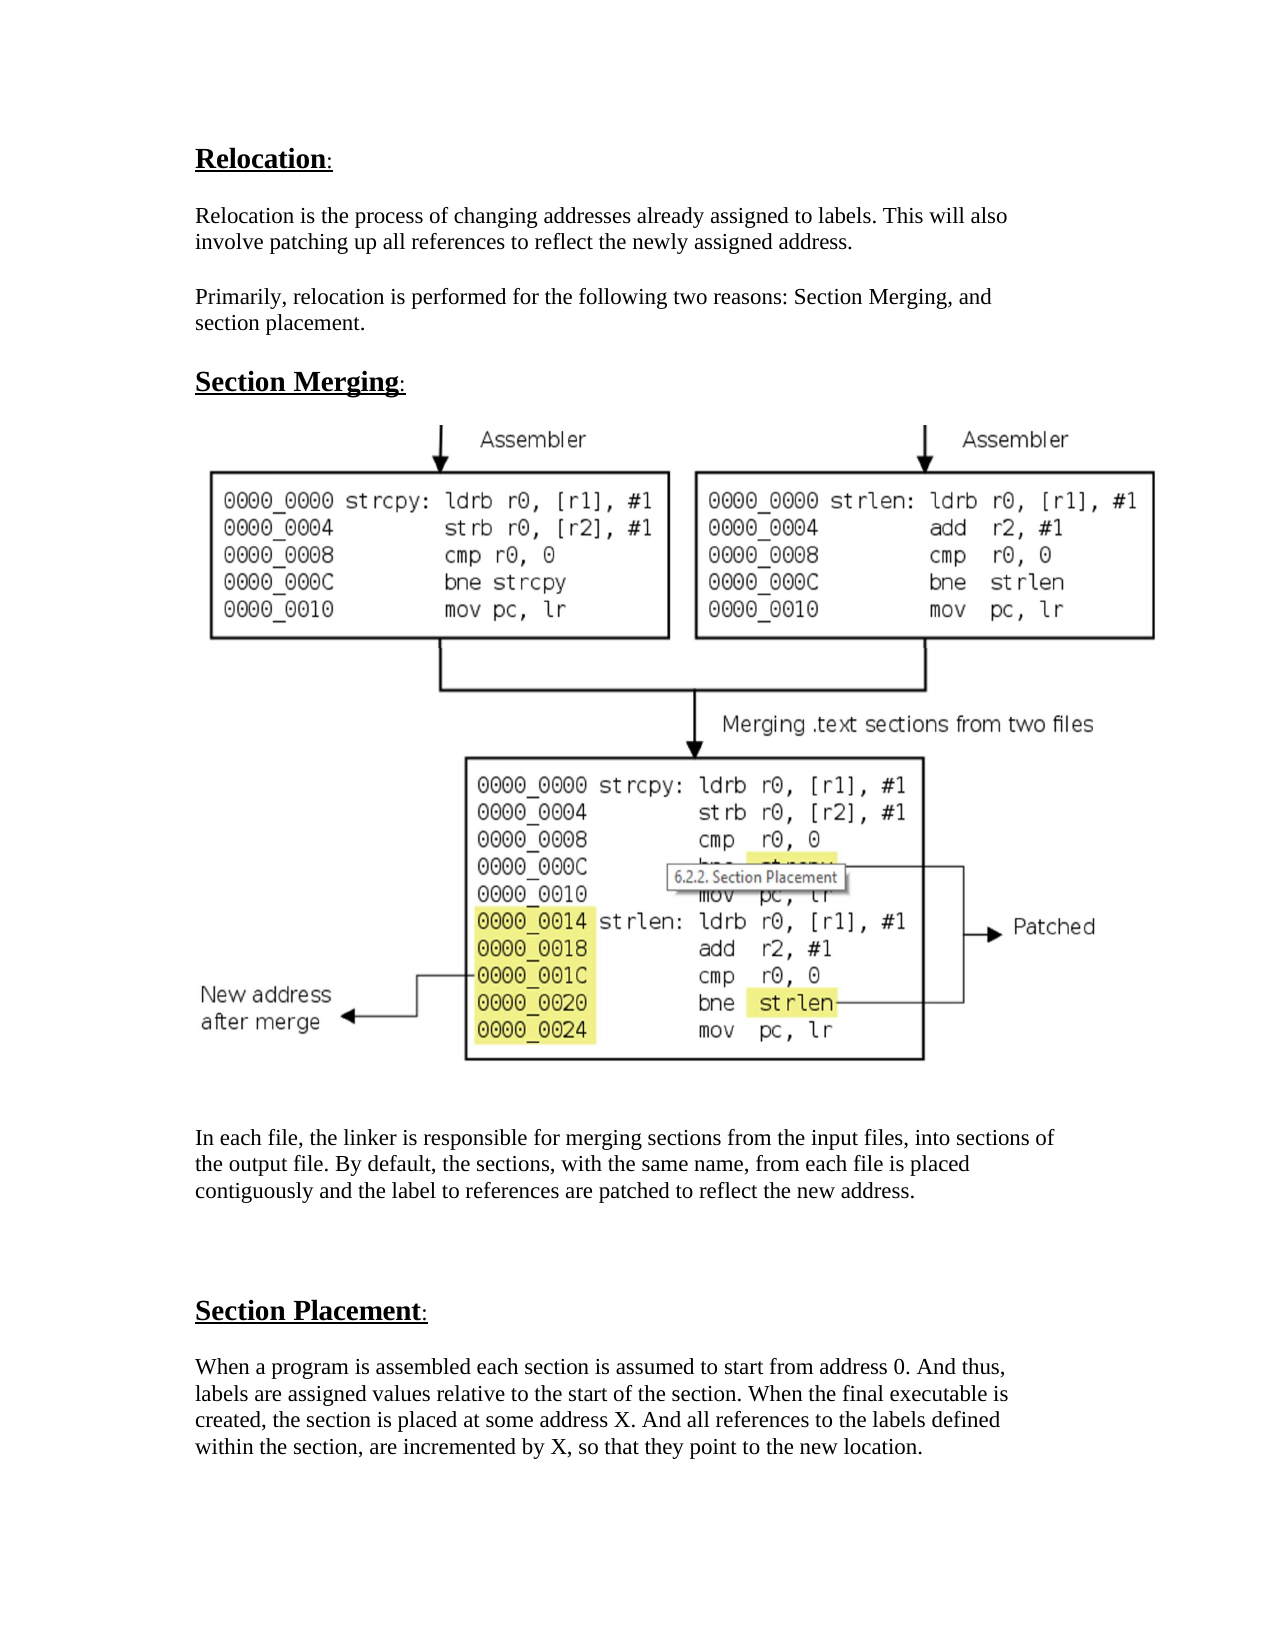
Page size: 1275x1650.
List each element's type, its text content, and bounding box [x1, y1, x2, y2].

subtitle Section Merging: [195, 364, 1233, 398]
subtitle Relocation: [195, 141, 1233, 175]
picture [194, 424, 1178, 1096]
subtitle Section Placement: [195, 1293, 1233, 1327]
text Primarily, relocation is performed for the following two reasons: Section Merging, and section placement. [195, 283, 1051, 336]
text When a program is assembled each section is assumed to start from address 0. And thus, labels are assigned values relative to the start of the section. When the final executable is created, the section is placed at some address X. And all references to the labels defined within the section, are incremented by X, so that they point to the new location. [195, 1353, 1058, 1459]
text Relocation is the process of changing addresses already assigned to labels. This will also involve patching up all references to reflect the newly assigned address. [195, 202, 1058, 255]
